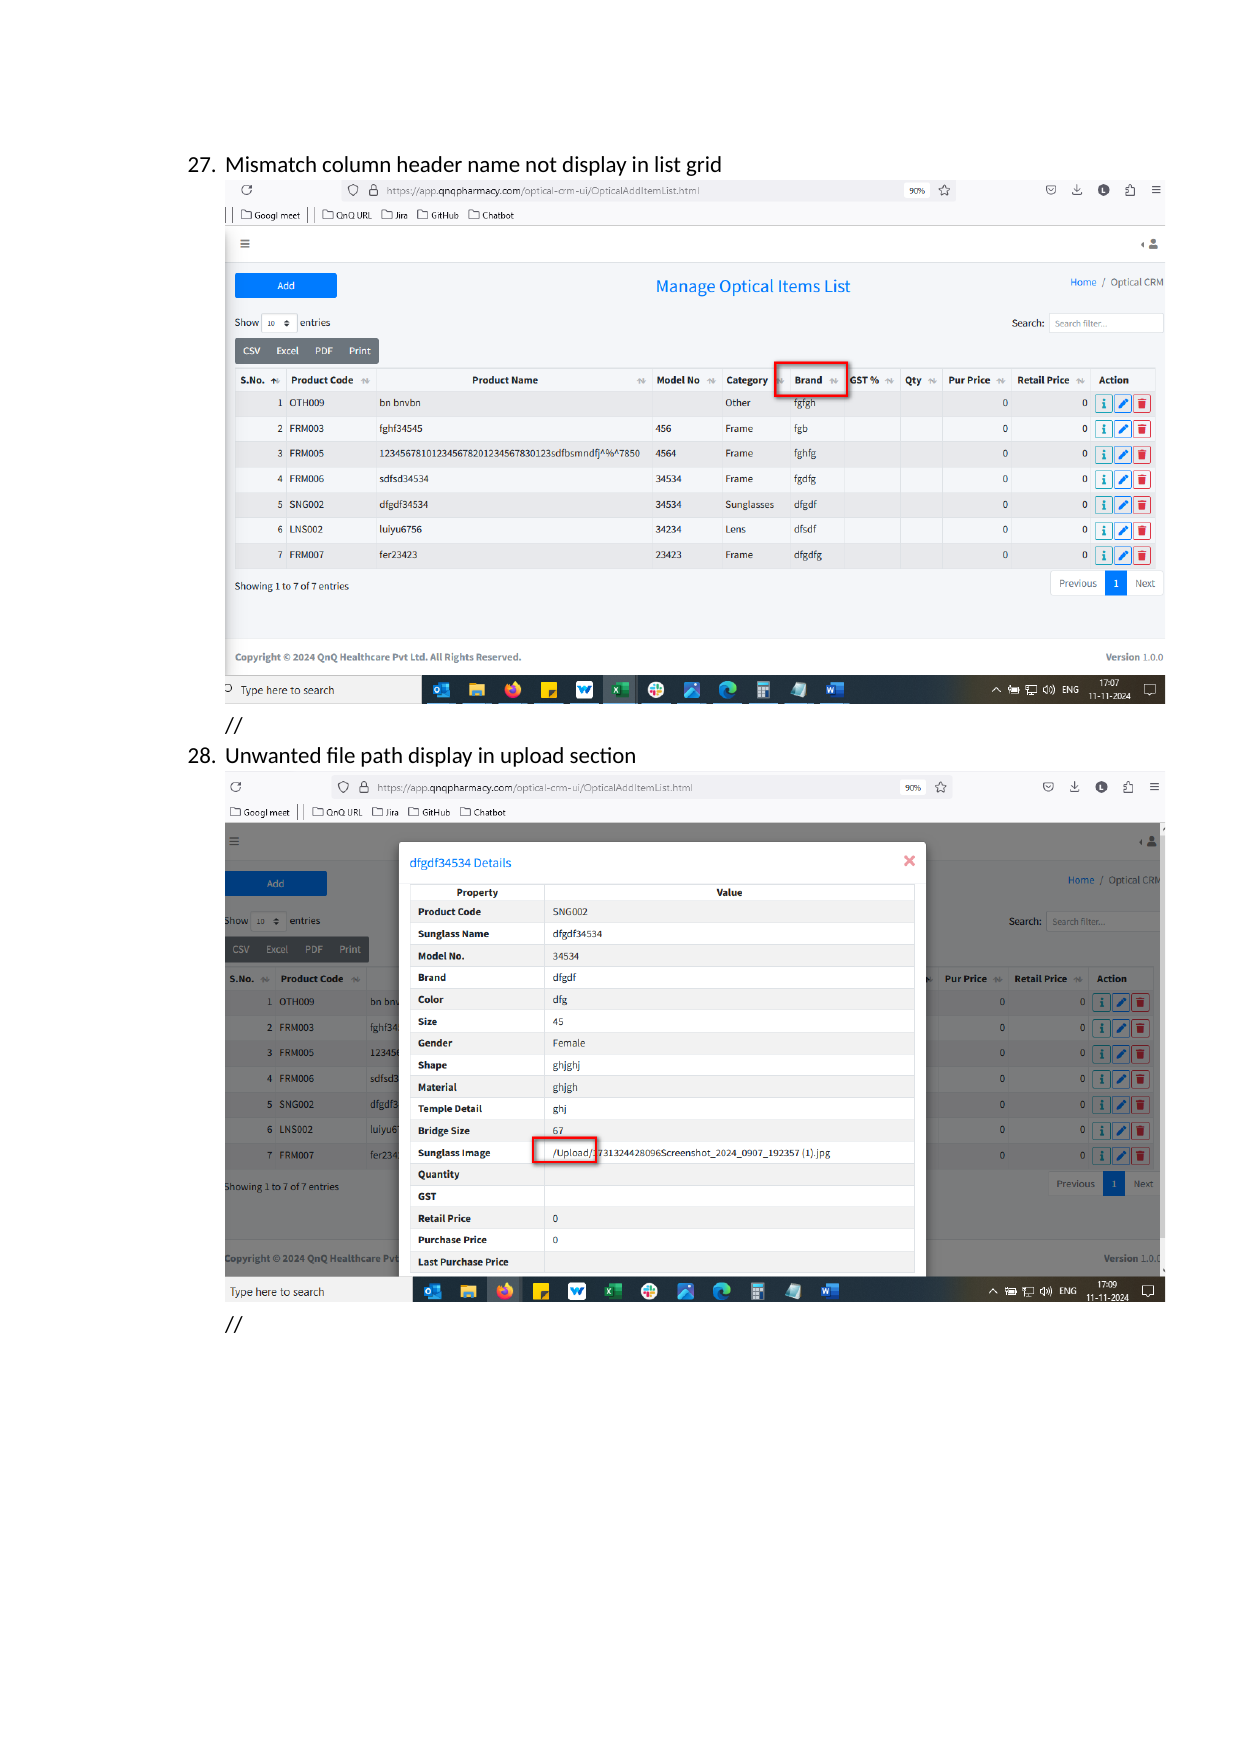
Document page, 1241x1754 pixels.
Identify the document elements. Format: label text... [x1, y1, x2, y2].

picture [225, 180, 1166, 704]
picture [225, 771, 1166, 1302]
